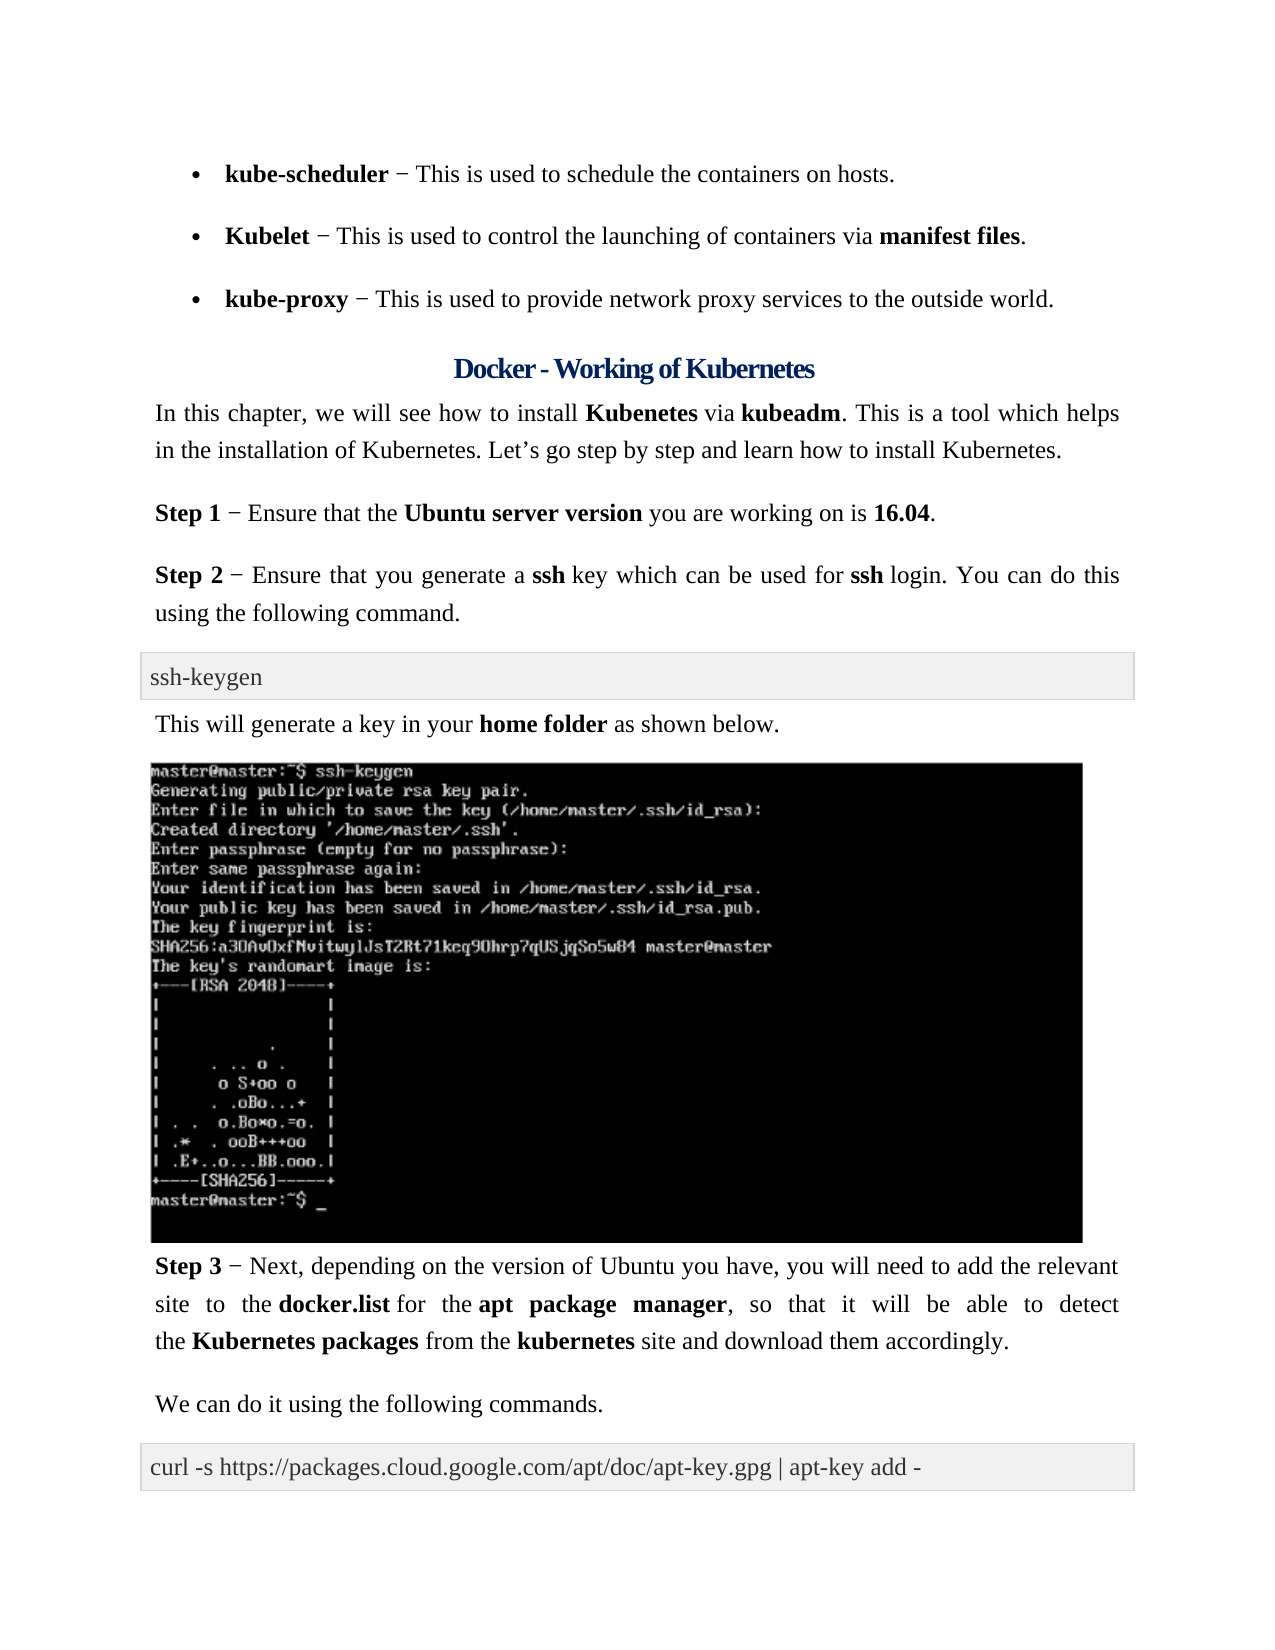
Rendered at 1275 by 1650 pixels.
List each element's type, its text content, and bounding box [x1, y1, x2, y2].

picture [150, 762, 1083, 1243]
list kube-scheduler − This is used to schedule the containers on hosts. [192, 150, 1120, 187]
text Docker - Working of Kubernetes [150, 337, 1120, 384]
text In this chapter, we will see how to install Kubenetes via kubeadm. This is a tool which helps in the installation of Kubernetes. Let’s go step by step and learn how to install Kubernetes. [155, 389, 1120, 464]
text Step 2 − Ensure that you generate a ssh key which can be used for ssh login. You can do this using the following command. [155, 552, 1120, 627]
text Step 1 − Ensure that the Ubuntu server version you are working on is 16.04. [155, 489, 1120, 527]
text Step 3 − Next, depending on the version of Ubuntu you have, you will need to add the relevant site to the docker.list for the apt package manager, so that it will be able to detect the Kubernetes packages from the kubernetes site and download them accordingly. [155, 1243, 1120, 1355]
text This will generate a key in your home folder as shown below. [155, 700, 1120, 738]
list kube-proxy − This is used to provide network proxy services to the outside world. [192, 275, 1120, 312]
text ssh-keygen [142, 653, 1133, 699]
text We can do it using the following commands. [155, 1380, 1120, 1418]
text curl -s https://packages.cloud.google.com/apt/doc/apt-key.gpg | apt-key add - [142, 1444, 1133, 1490]
list Kubelet − This is used to control the launching of containers via manifest files. [192, 212, 1120, 250]
